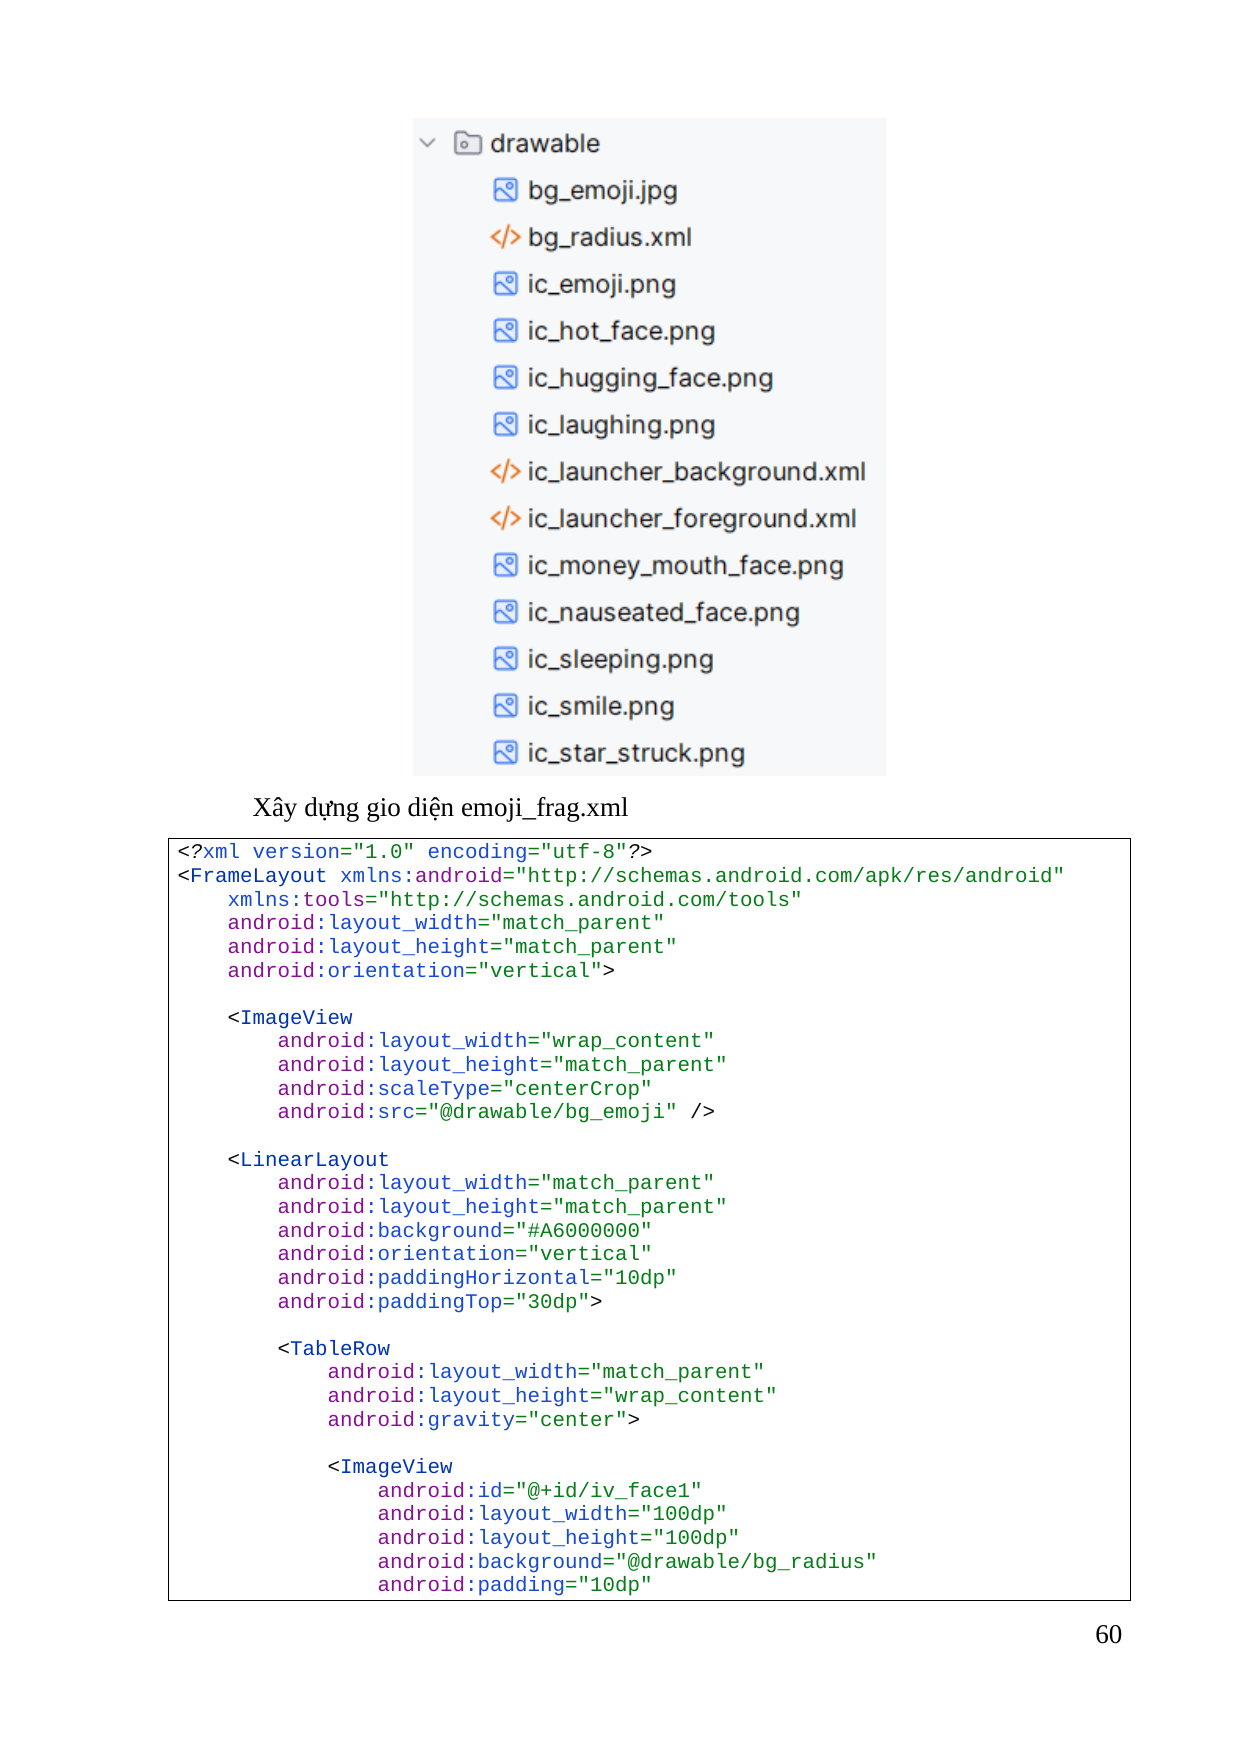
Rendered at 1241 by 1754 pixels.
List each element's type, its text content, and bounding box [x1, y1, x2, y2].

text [169, 839, 1130, 1600]
picture [412, 118, 887, 776]
text Xây dựng gio diện emoji_frag.xml [177, 792, 1122, 823]
